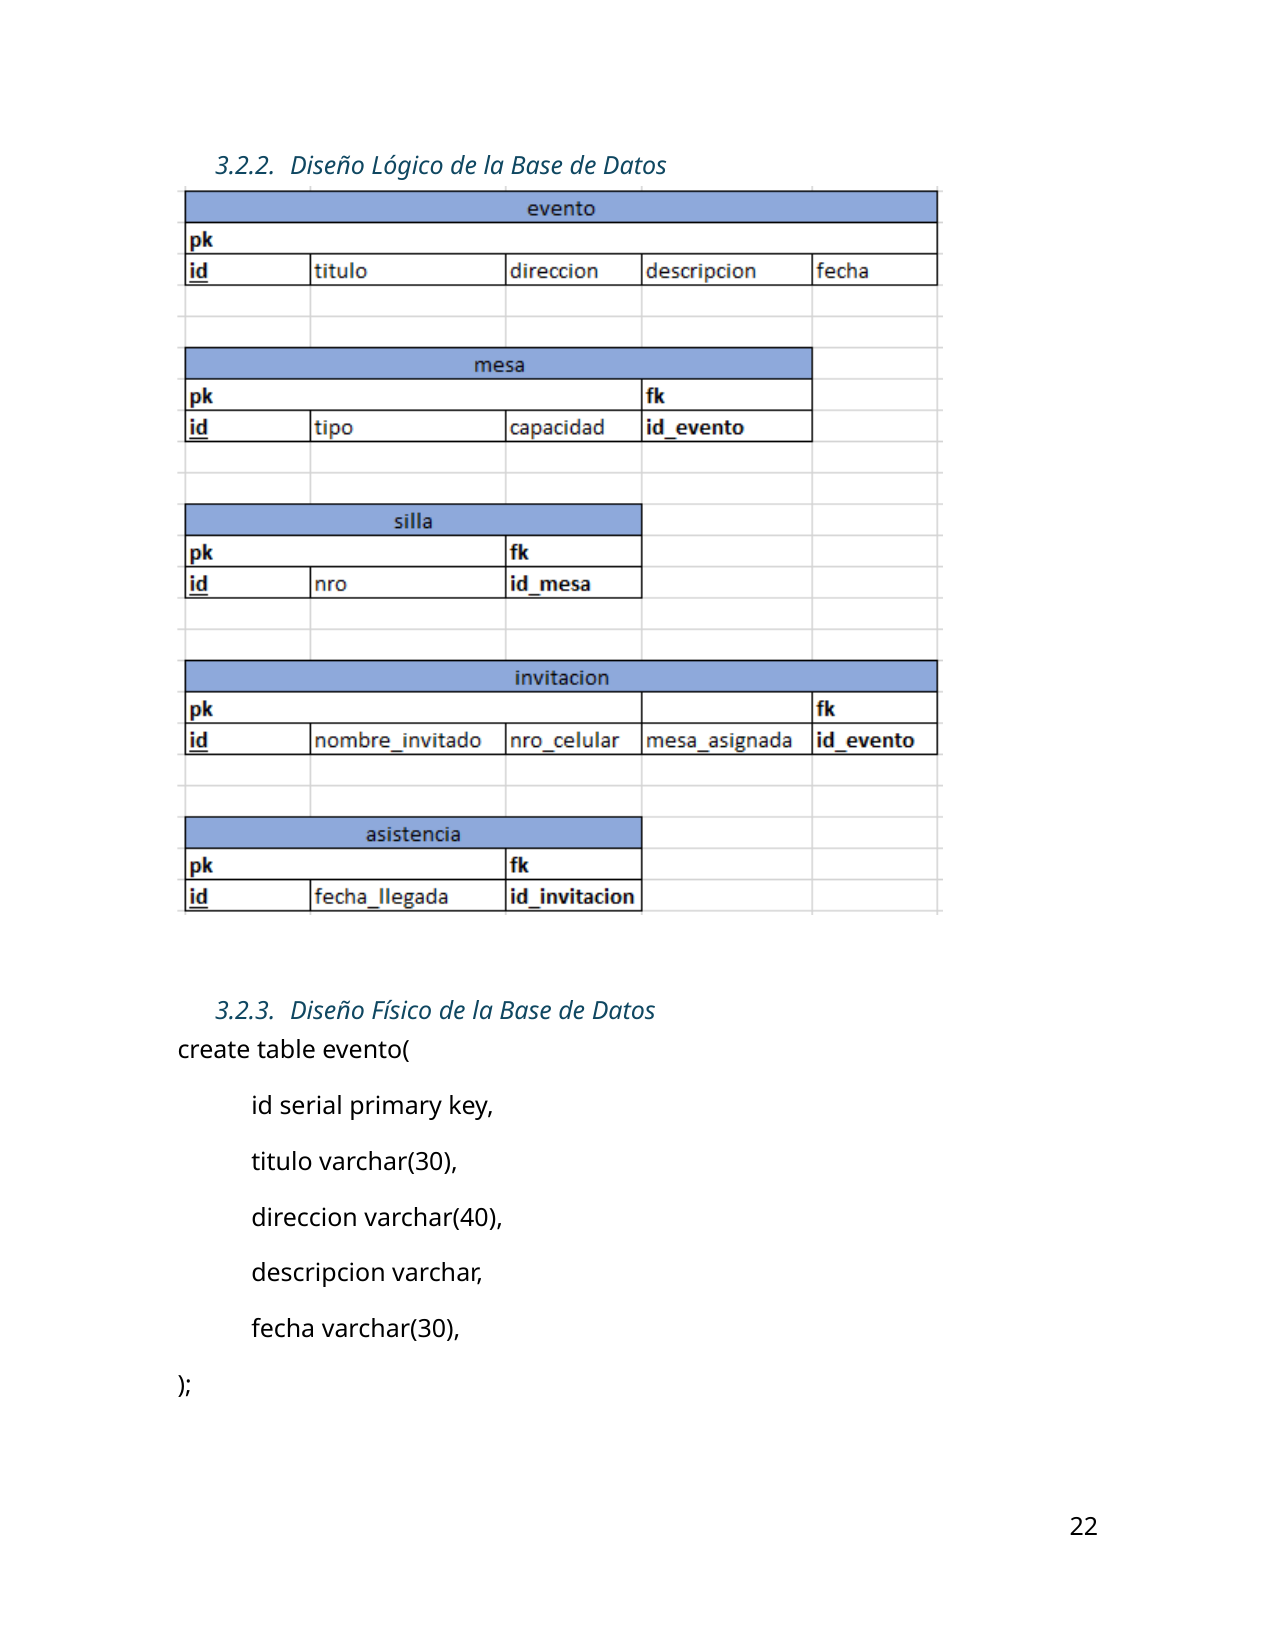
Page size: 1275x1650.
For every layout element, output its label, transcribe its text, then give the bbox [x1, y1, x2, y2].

text ); [177, 1367, 1098, 1401]
text id serial primary key, [177, 1088, 1098, 1122]
picture [177, 186, 943, 915]
text titulo varchar(30), [177, 1143, 1098, 1177]
subtitle Diseño Físico de la Base de Datos [215, 993, 1098, 1027]
text fecha varchar(30), [177, 1311, 1098, 1345]
text direccion varchar(40), [177, 1199, 1098, 1233]
subtitle Diseño Lógico de la Base de Datos [215, 148, 1098, 182]
text create table evento( [177, 1032, 1098, 1066]
text descripcion varchar, [177, 1255, 1098, 1289]
